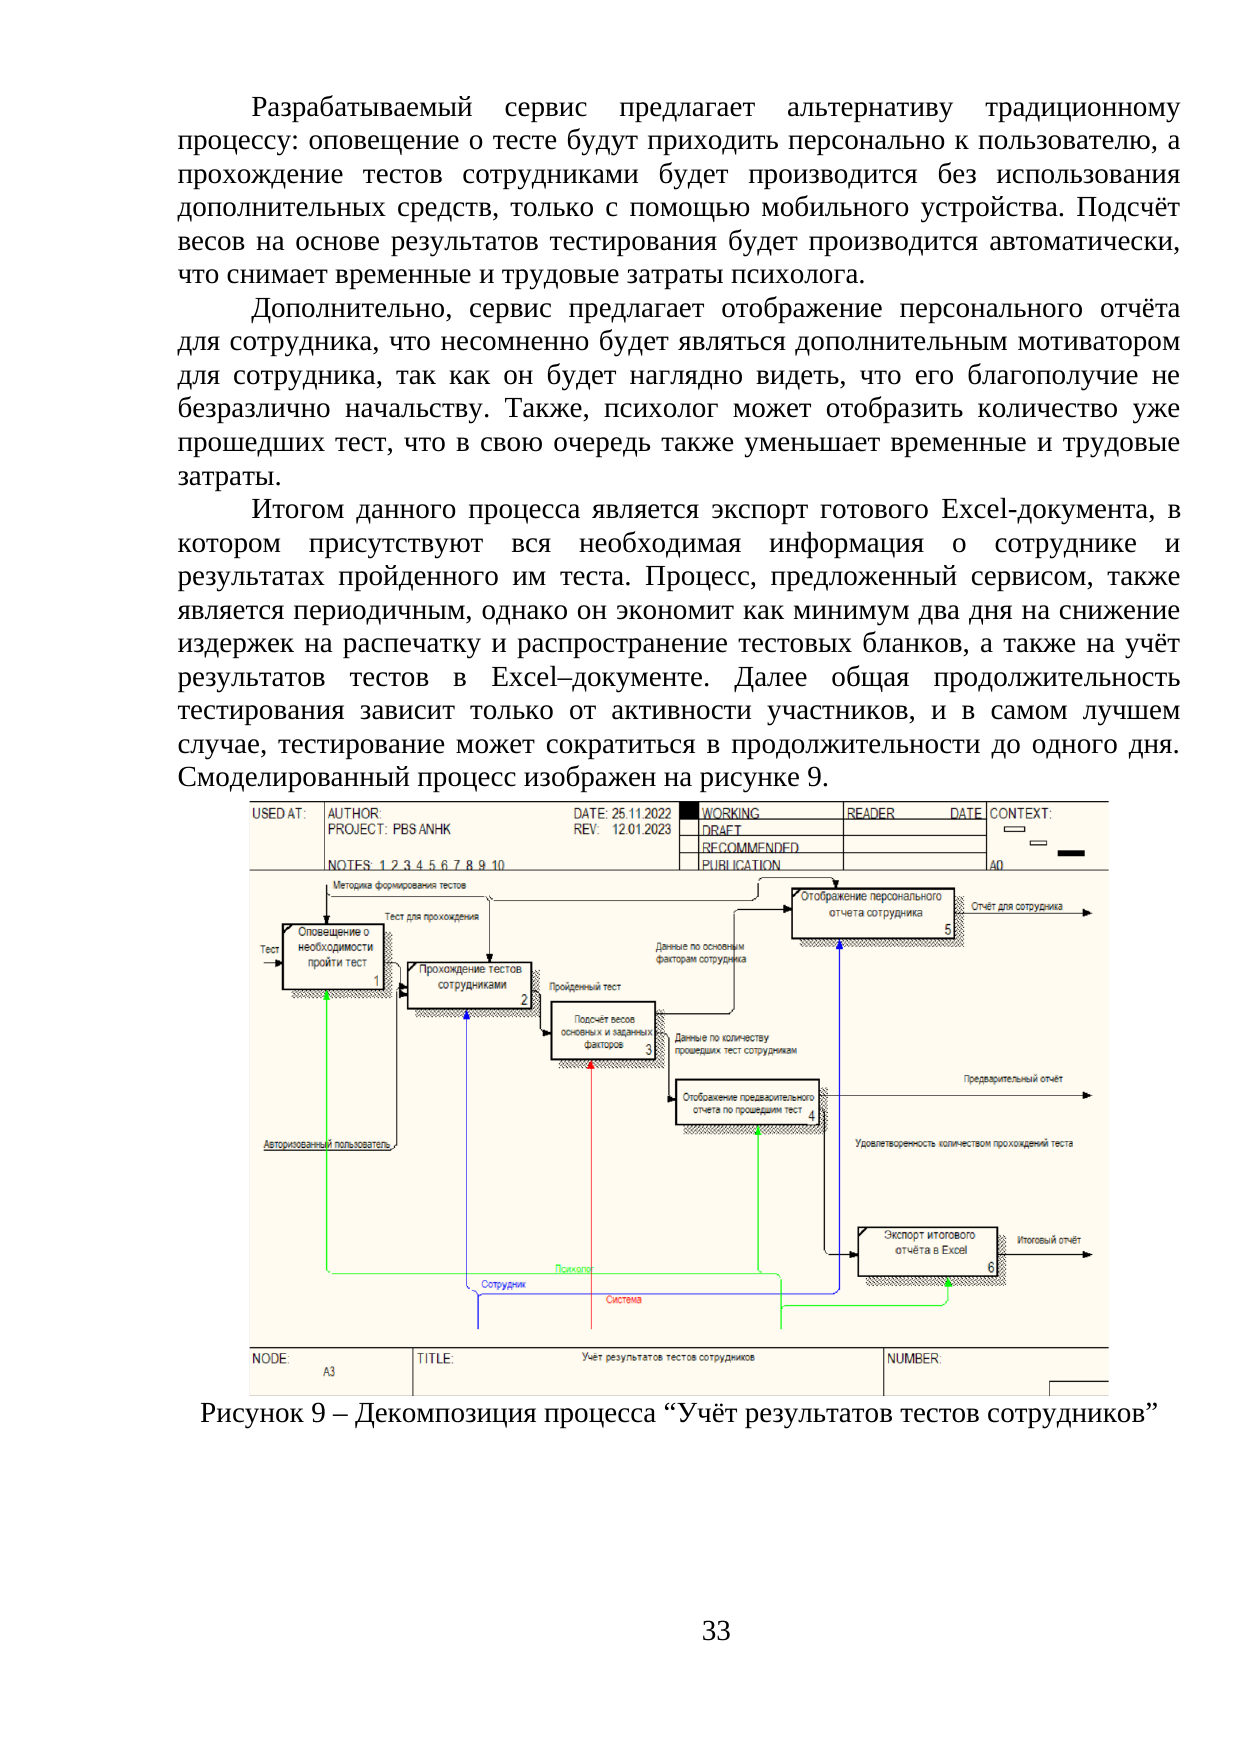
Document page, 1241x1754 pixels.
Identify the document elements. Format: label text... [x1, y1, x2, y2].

text Разрабатываемый сервис предлагает альтернативу традиционному процессу: оповещение о тесте будут приходить персонально к пользователю, а прохождение тестов сотрудниками будет производится без использования дополнительных средств, только с помощью мобильного устройства. Подсчёт весов на основе результатов тестирования будет производится автоматически, что снимает временные и трудовые затраты психолога. [177, 89, 1181, 290]
text Итогом данного процесса является экспорт готового Excel-документа, в котором присутствуют вся необходимая информация о сотруднике и результатах пройденного им теста. Процесс, предложенный сервисом, также является периодичным, однако он экономит как минимум два дня на снижение издержек на распечатку и распространение тестовых бланков, а также на учёт результатов тестов в Excel–документе. Далее общая продолжительность тестирования зависит только от активности участников, и в самом лучшем случае, тестирование может сократиться в продолжительности до одного дня. Смоделированный процесс изображен на рисунке 9. [177, 491, 1181, 793]
picture [249, 801, 1109, 1396]
text Рисунок – Декомпозиция процесса “Учёт результатов тестов сотрудников” [177, 1395, 1181, 1429]
text Дополнительно, сервис предлагает отображение персонального отчёта для сотрудника, что несомненно будет являться дополнительным мотиватором для сотрудника, так как он будет наглядно видеть, что его благополучие не безразлично начальству. Также, психолог может отобразить количество уже прошедших тест, что в свою очередь также уменьшает временные и трудовые затраты. [177, 290, 1181, 491]
